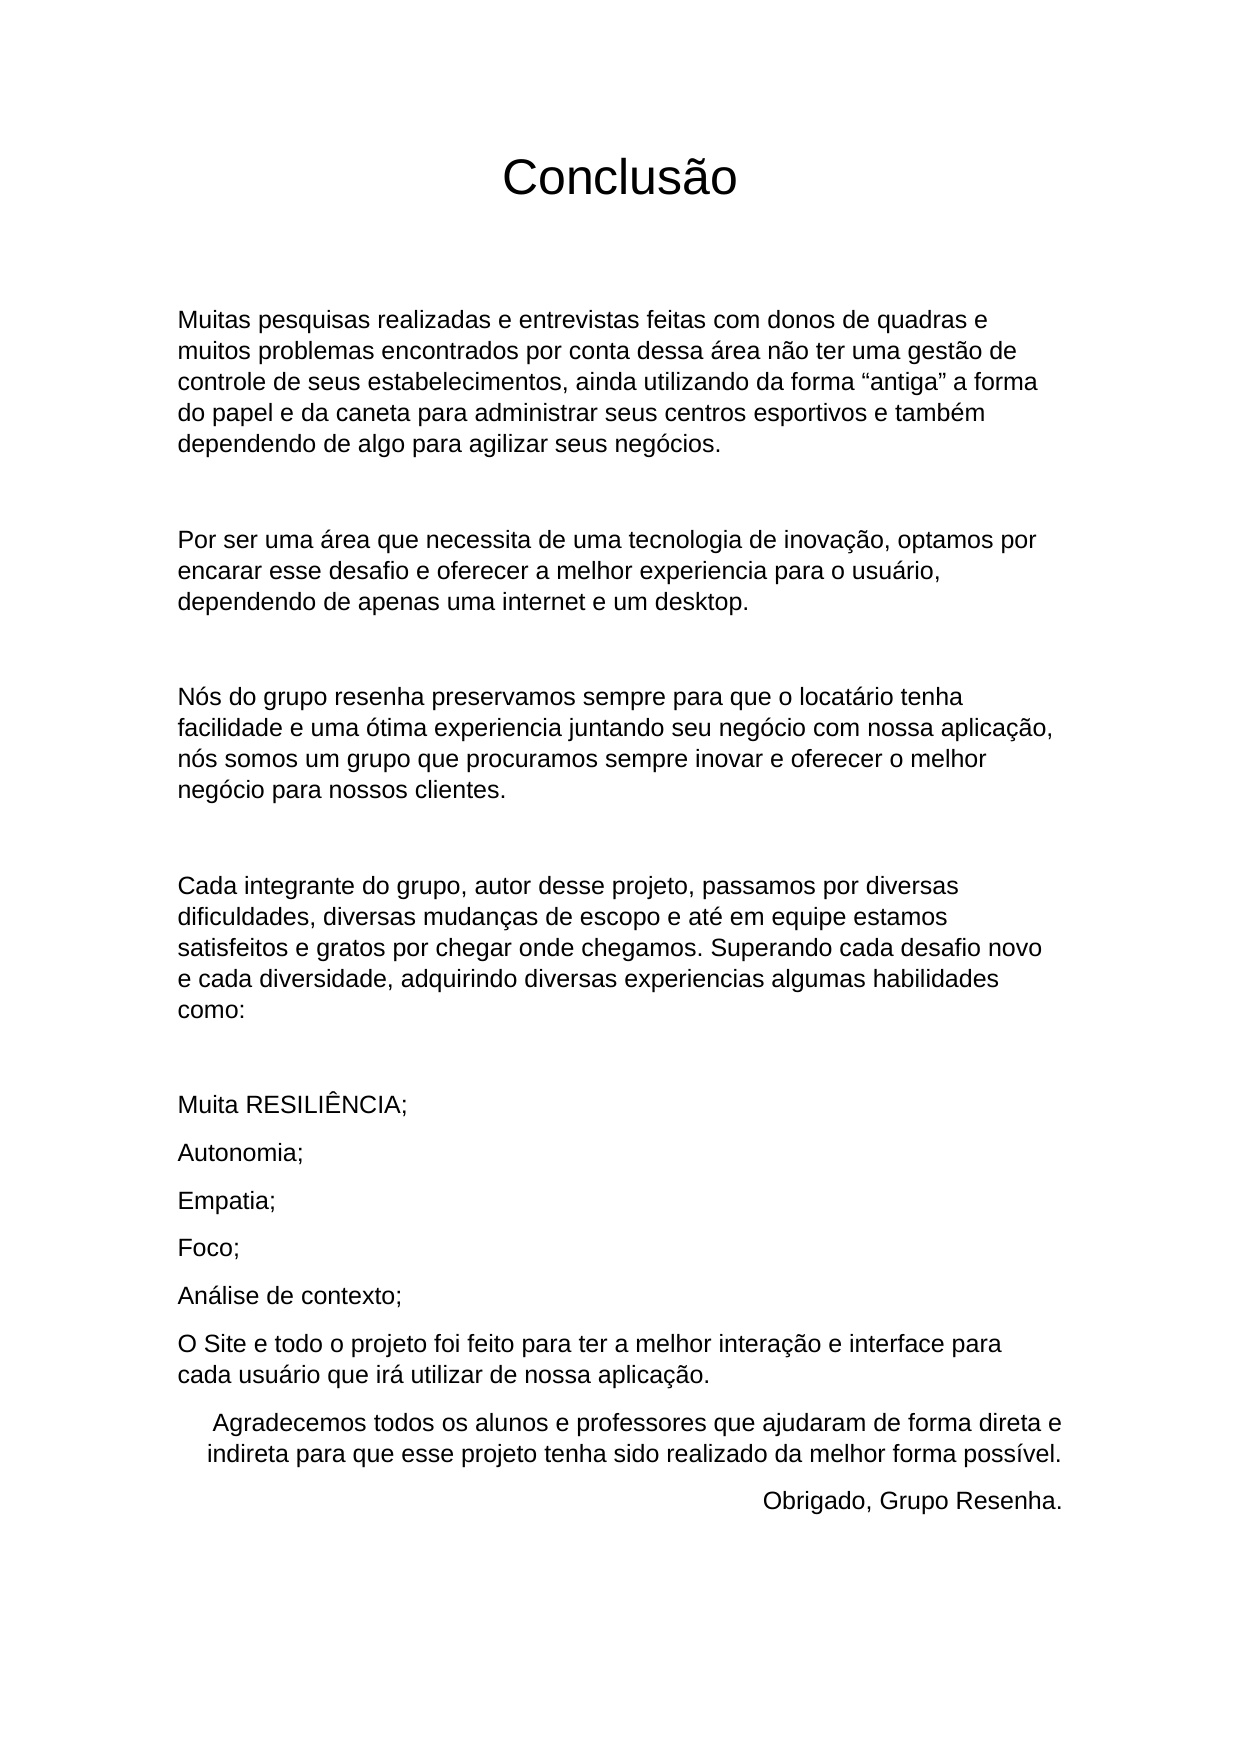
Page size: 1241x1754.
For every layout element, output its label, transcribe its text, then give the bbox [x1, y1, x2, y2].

text Empatia; [177, 1186, 1063, 1214]
text Foco; [177, 1233, 1063, 1262]
text Cada integrante do grupo, autor desse projeto, passamos por diversas dificuldades, diversas mudanças de escopo e até em equipe estamos satisfeitos e gratos por chegar onde chegamos. Superando cada desafio novo e cada diversidade, adquirindo diversas experiencias algumas habilidades como: [177, 871, 1063, 1024]
text Autonomia; [177, 1138, 1063, 1167]
text Análise de contexto; [177, 1281, 1063, 1310]
text Muitas pesquisas realizadas e entrevistas feitas com donos de quadras e muitos problemas encontrados por conta dessa área não ter uma gestão de controle de seus estabelecimentos, ainda utilizando da forma “antiga” a forma do papel e da caneta para administrar seus centros esportivos e também dependendo de algo para agilizar seus negócios. [177, 305, 1063, 458]
text Nós do grupo resenha preservamos sempre para que o locatário tenha facilidade e uma ótima experiencia juntando seu negócio com nossa aplicação, nós somos um grupo que procuramos sempre inovar e oferecer o melhor negócio para nossos clientes. [177, 682, 1063, 804]
text O Site e todo o projeto foi feito para ter a melhor interação e interface para cada usuário que irá utilizar de nossa aplicação. [177, 1329, 1063, 1389]
text Muita RESILIÊNCIA; [177, 1090, 1063, 1119]
text Por ser uma área que necessita de uma tecnologia de inovação, optamos por encarar esse desafio e oferecer a melhor experiencia para o usuário, dependendo de apenas uma internet e um desktop. [177, 525, 1063, 616]
text Agradecemos todos os alunos e professores que ajudaram de forma direta e indireta para que esse projeto tenha sido realizado da melhor forma possível. [177, 1408, 1063, 1467]
text Obrigado, Grupo Resenha. [177, 1486, 1063, 1515]
text Conclusão [177, 148, 1063, 205]
